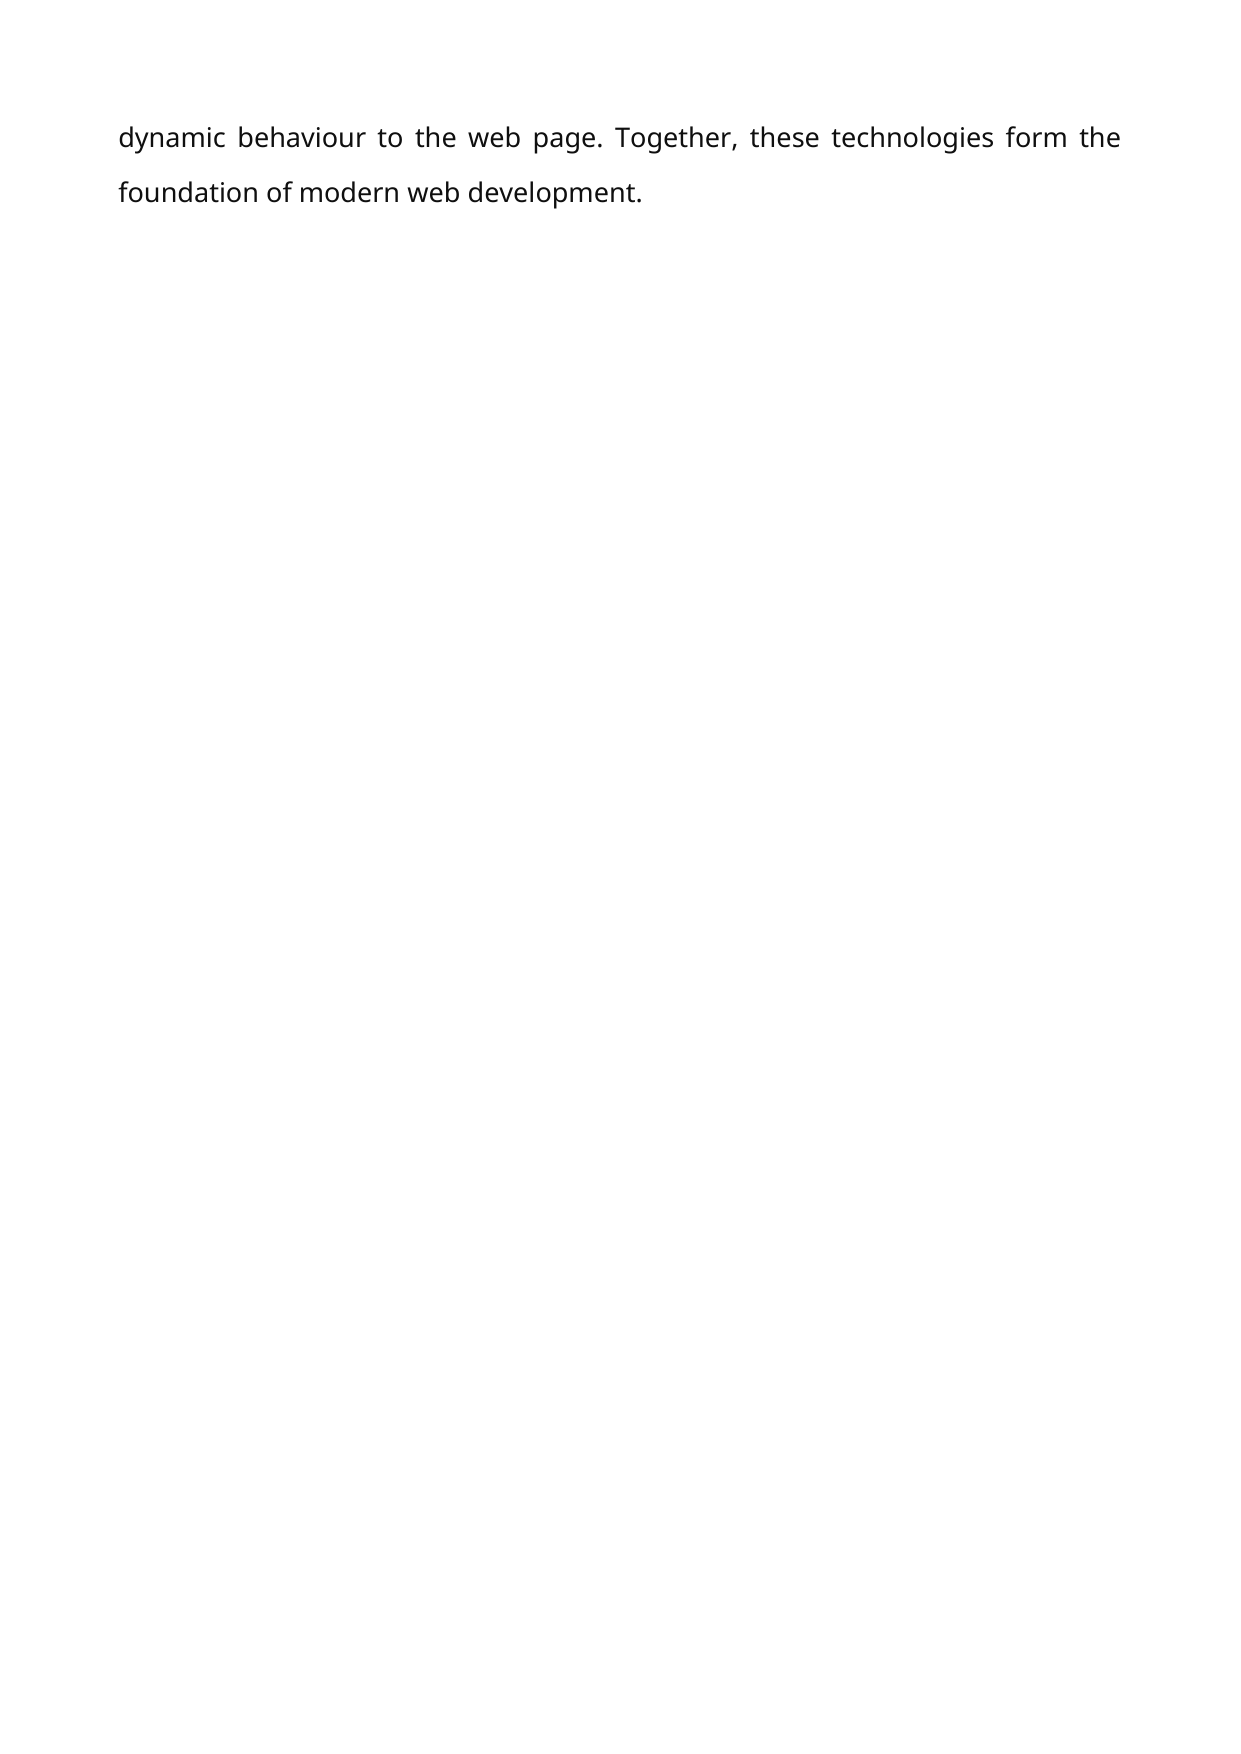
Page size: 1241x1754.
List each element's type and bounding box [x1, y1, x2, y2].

text [118, 118, 1122, 210]
